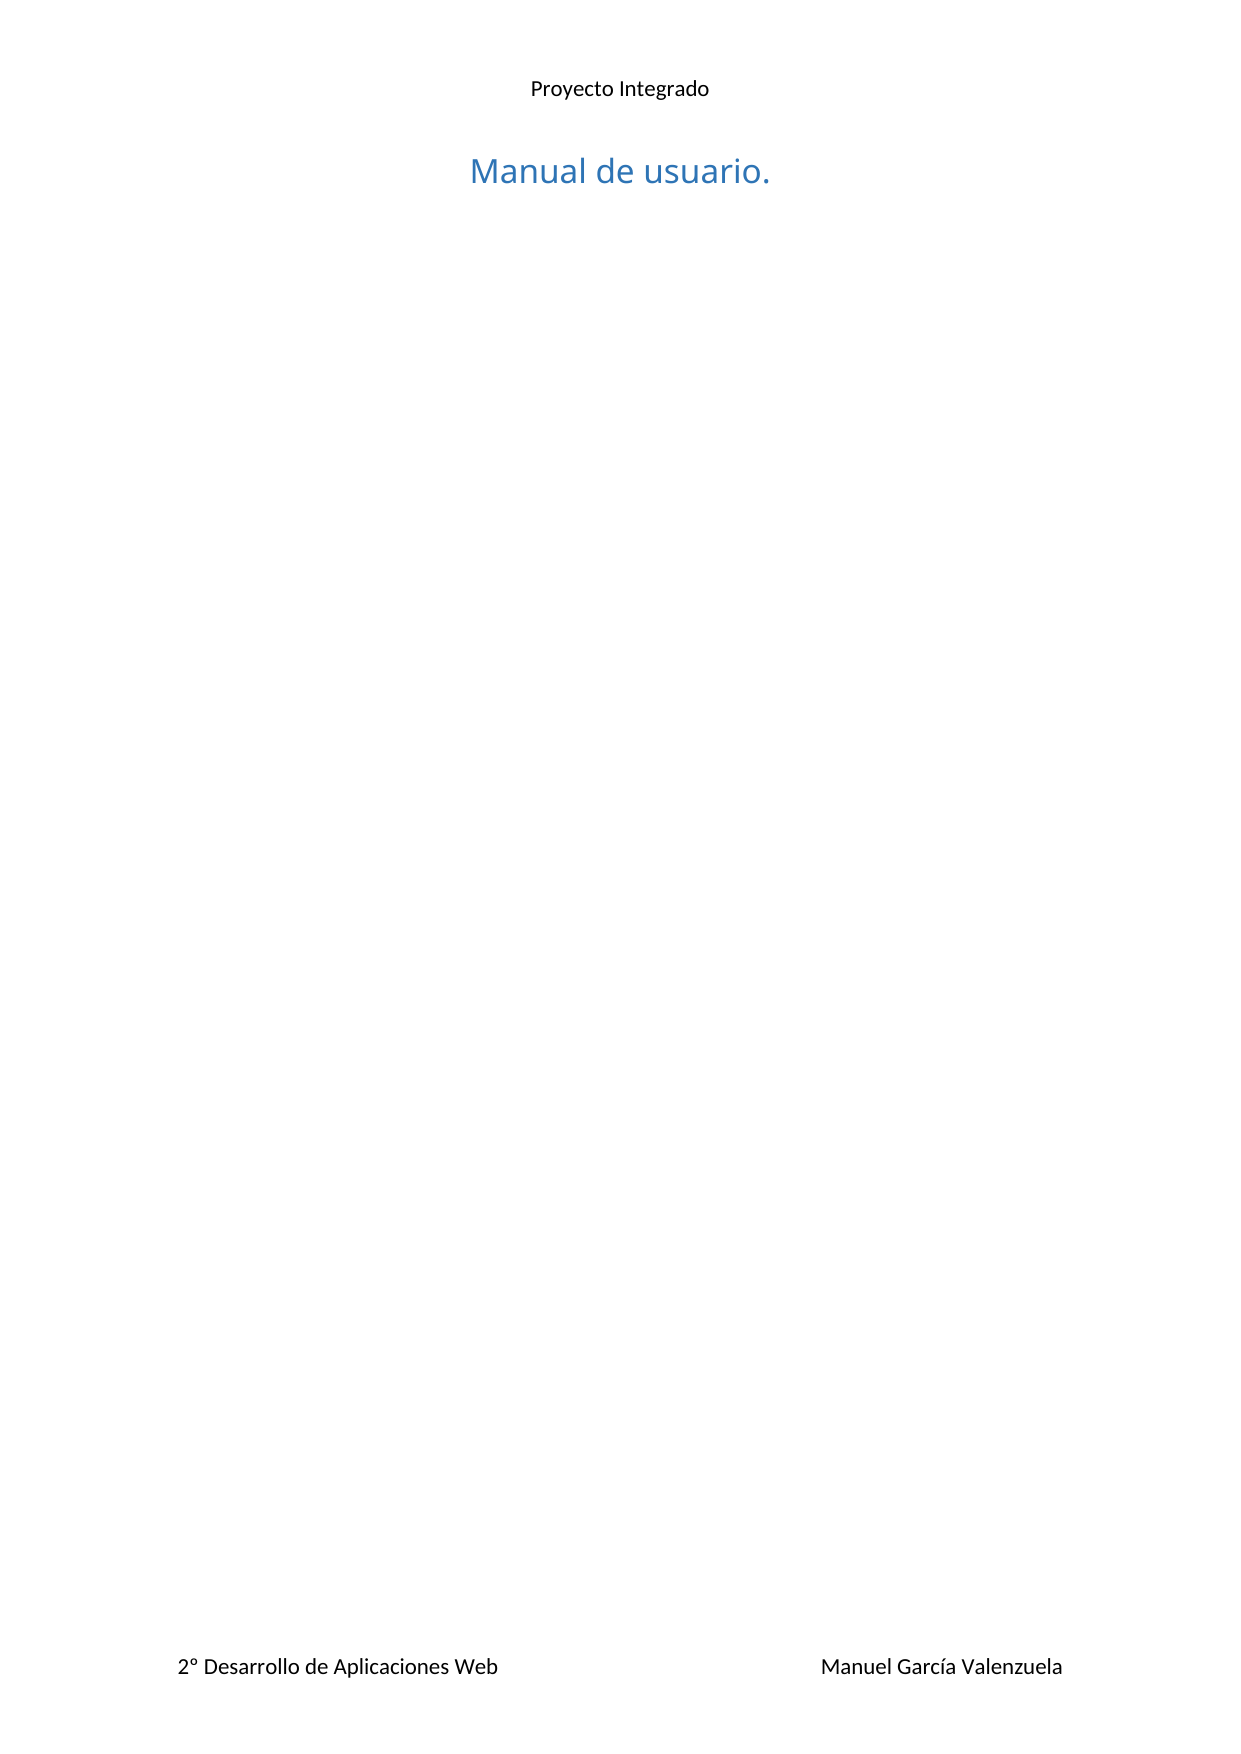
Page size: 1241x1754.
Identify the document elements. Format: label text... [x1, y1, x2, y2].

subtitle Manual de usuario. [177, 148, 1063, 193]
